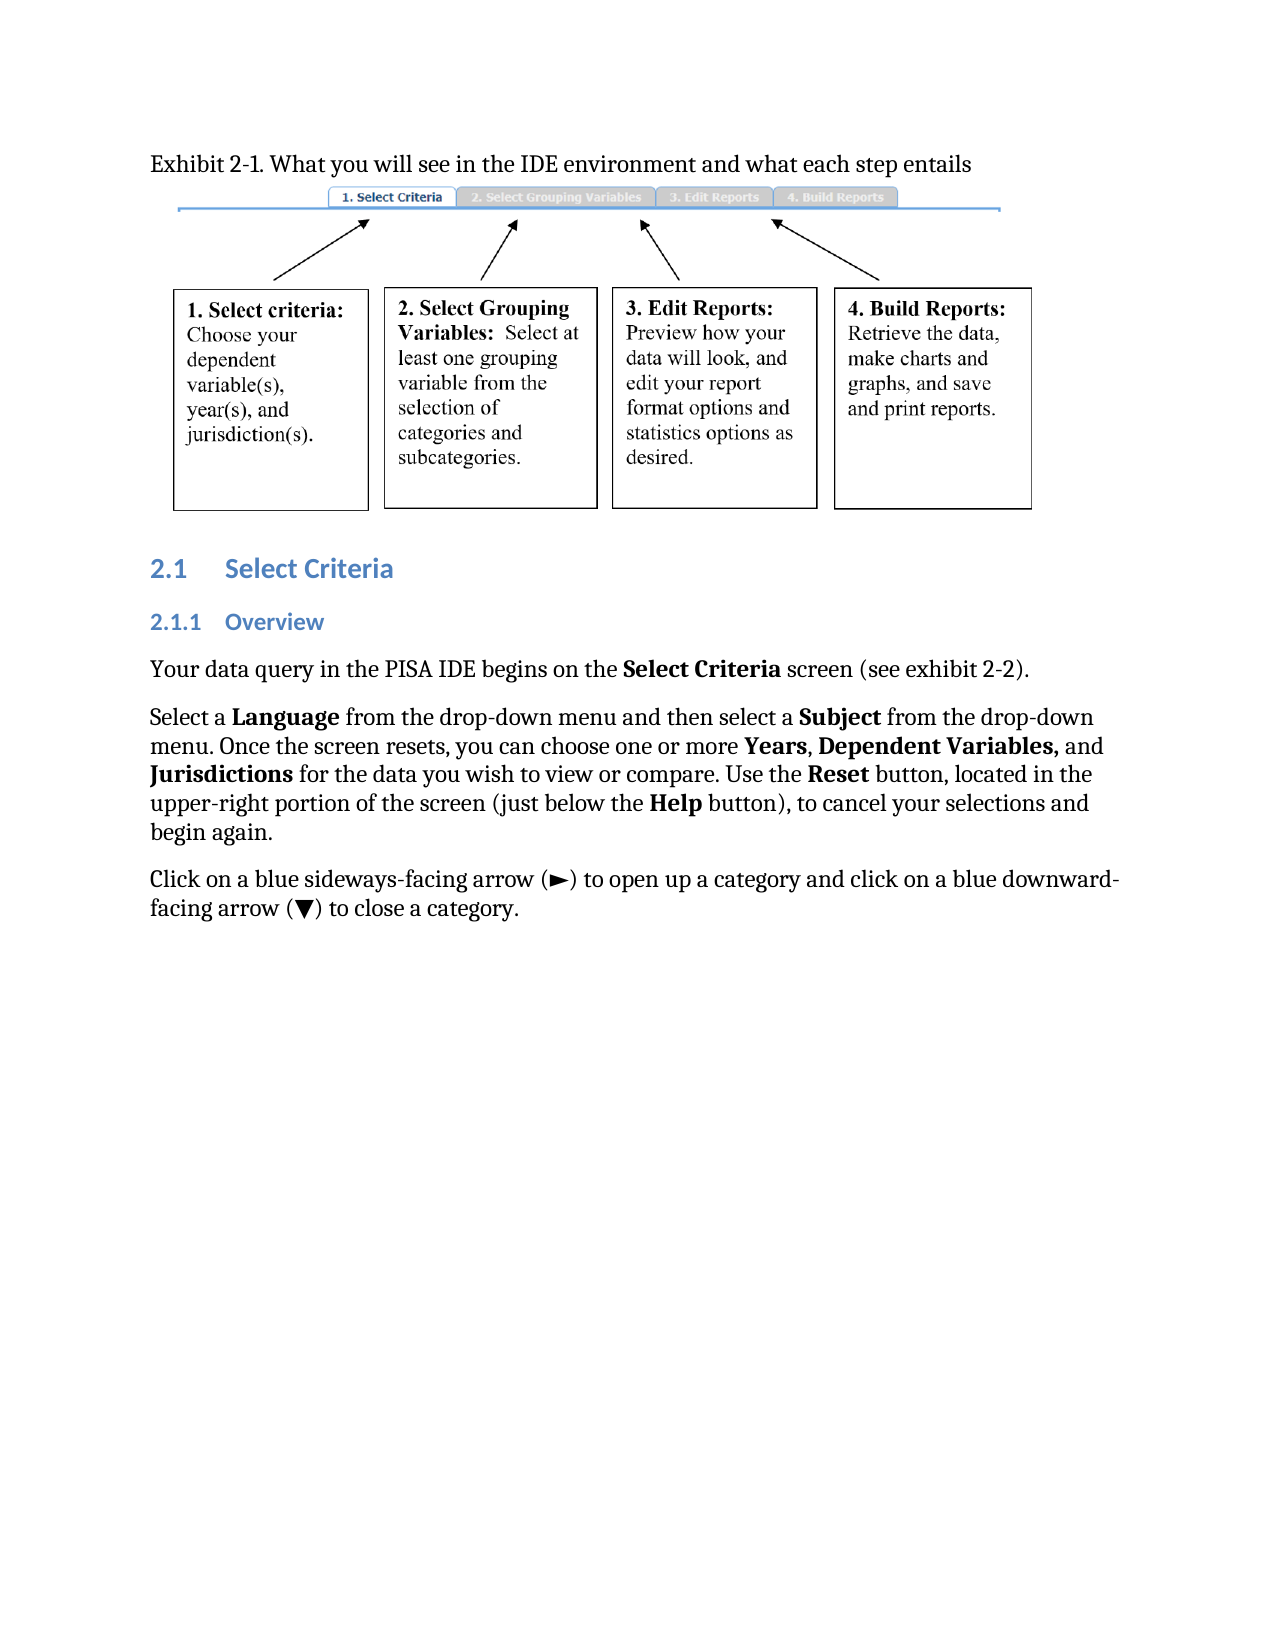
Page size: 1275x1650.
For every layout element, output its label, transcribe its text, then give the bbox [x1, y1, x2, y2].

text Your data query in the PISA IDE begins on the Select Criteria screen (see exhibit 2-2). [150, 655, 1125, 684]
subtitle 2.1.1 Overview [150, 606, 1125, 637]
text Select a Language from the drop-down menu and then select a Subject from the drop-down menu. Once the screen resets, you can choose one or more Years, Dependent Variables, and Jurisdictions for the data you wish to view or compare. Use the Reset button, located in the upper-right portion of the screen (just below the Help button), to cancel your selections and begin again. [150, 703, 1125, 847]
picture [168, 178, 1044, 529]
subtitle 2.1 Select Criteria [150, 550, 1125, 585]
text Click on a blue sideways-facing arrow (►) to open up a category and click on a blue downward-facing arrow (▼) to close a category. [150, 865, 1125, 923]
